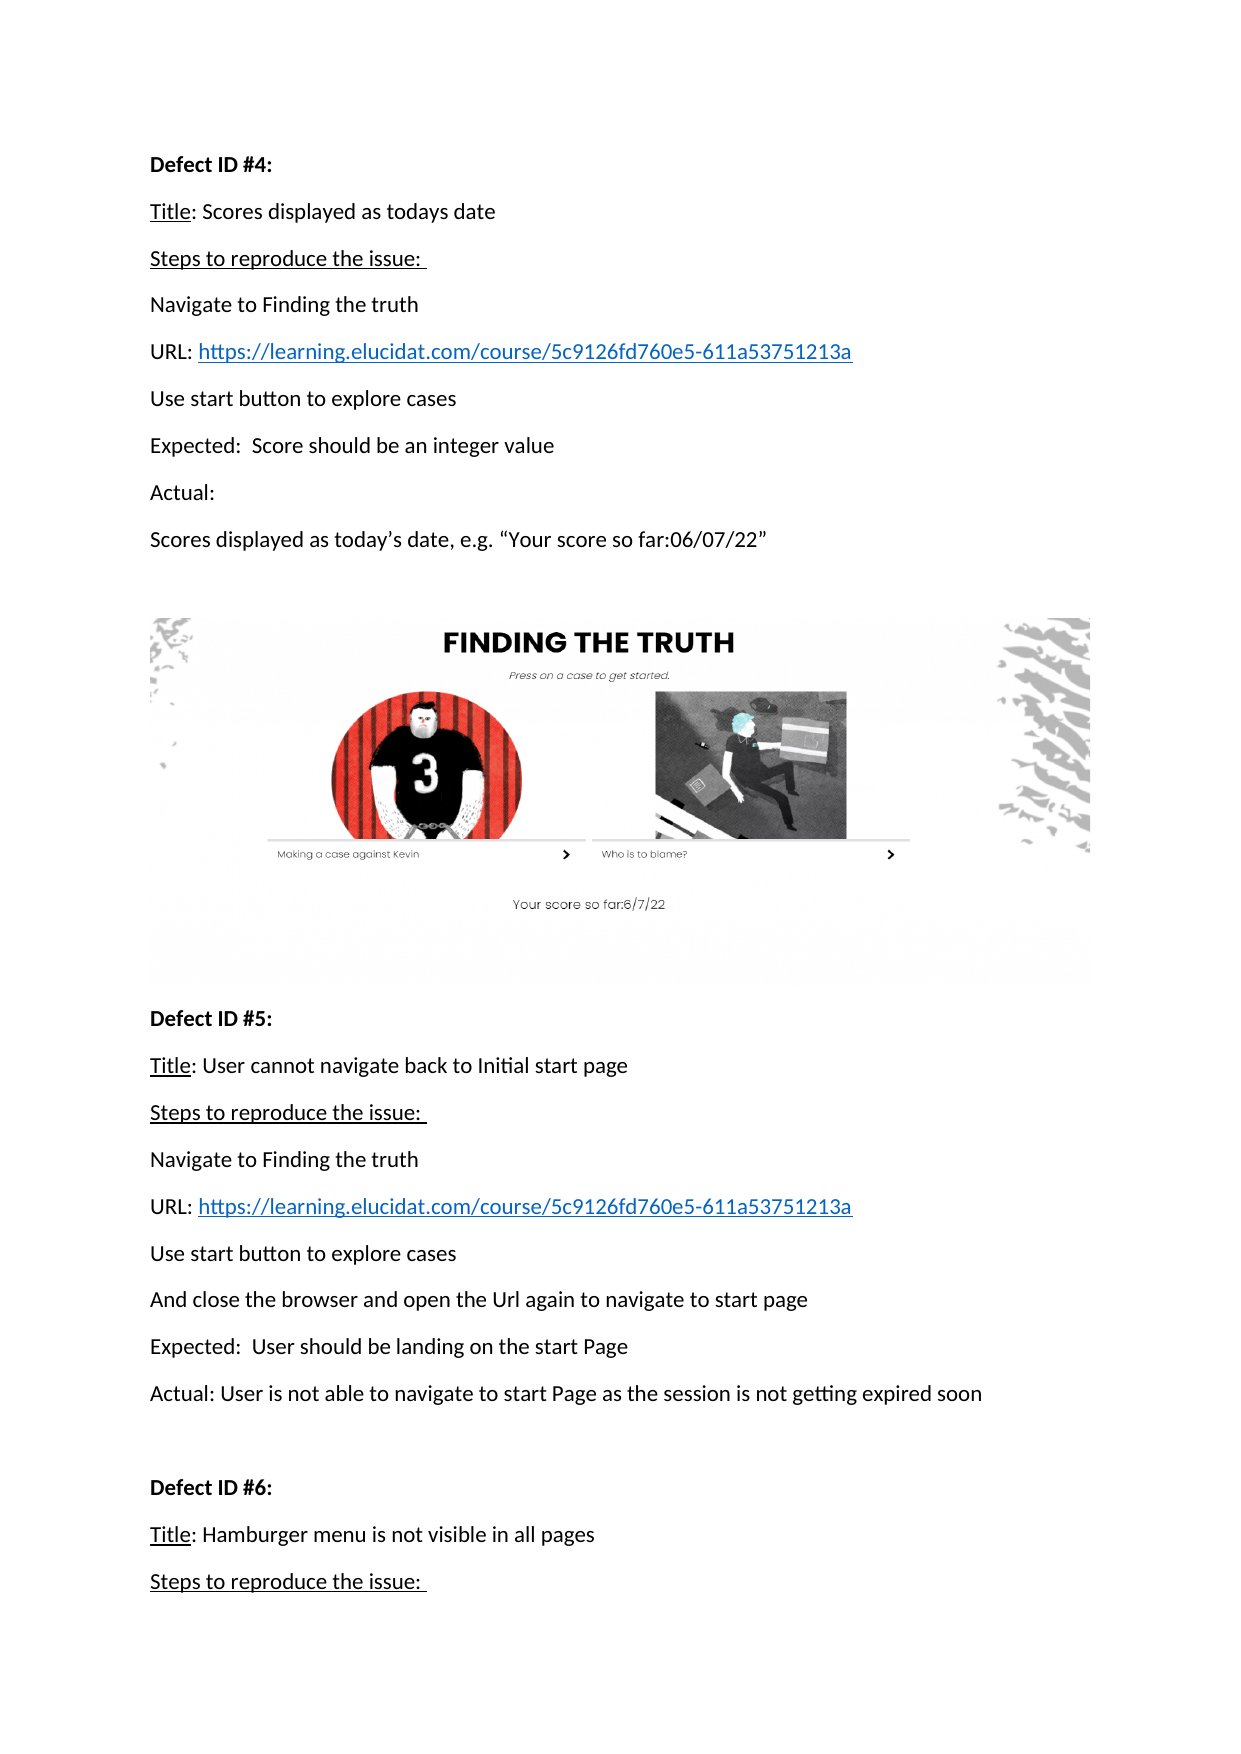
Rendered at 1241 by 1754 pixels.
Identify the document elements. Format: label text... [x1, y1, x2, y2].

text Title: Hamburger menu is not visible in all pages [150, 1520, 1090, 1548]
text Use start button to explore cases [150, 384, 1090, 412]
picture [150, 618, 1091, 986]
text Use start button to explore cases [150, 1239, 1090, 1267]
text And close the browser and open the Url again to navigate to start page [150, 1286, 1090, 1314]
text Steps to reproduce the issue: [150, 244, 1090, 272]
text Expected: Score should be an integer value [150, 431, 1090, 459]
text Expected: User should be landing on the start Page [150, 1332, 1090, 1361]
text Defect ID #6: [150, 1473, 1090, 1501]
text Navigate to Finding the truth [150, 1145, 1090, 1173]
text Title: Scores displayed as todays date [150, 197, 1090, 225]
text URL: https://learning.elucidat.com/course/5c9126fd760e5-611a53751213a [150, 337, 1090, 366]
text Title: User cannot navigate back to Initial start page [150, 1051, 1090, 1079]
text Actual: [150, 478, 1090, 506]
text Scores displayed as today’s date, e.g. “Your score so far:06/07/22” [150, 525, 1090, 553]
text URL: https://learning.elucidat.com/course/5c9126fd760e5-611a53751213a [150, 1192, 1090, 1220]
text Actual: User is not able to navigate to start Page as the session is not getting expired soon [150, 1379, 1090, 1407]
text Steps to reproduce the issue: [150, 1567, 1090, 1595]
text Defect ID #5: [150, 1004, 1090, 1032]
text Defect ID #4: [150, 150, 1090, 178]
text Navigate to Finding the truth [150, 291, 1090, 319]
text Steps to reproduce the issue: [150, 1098, 1090, 1126]
